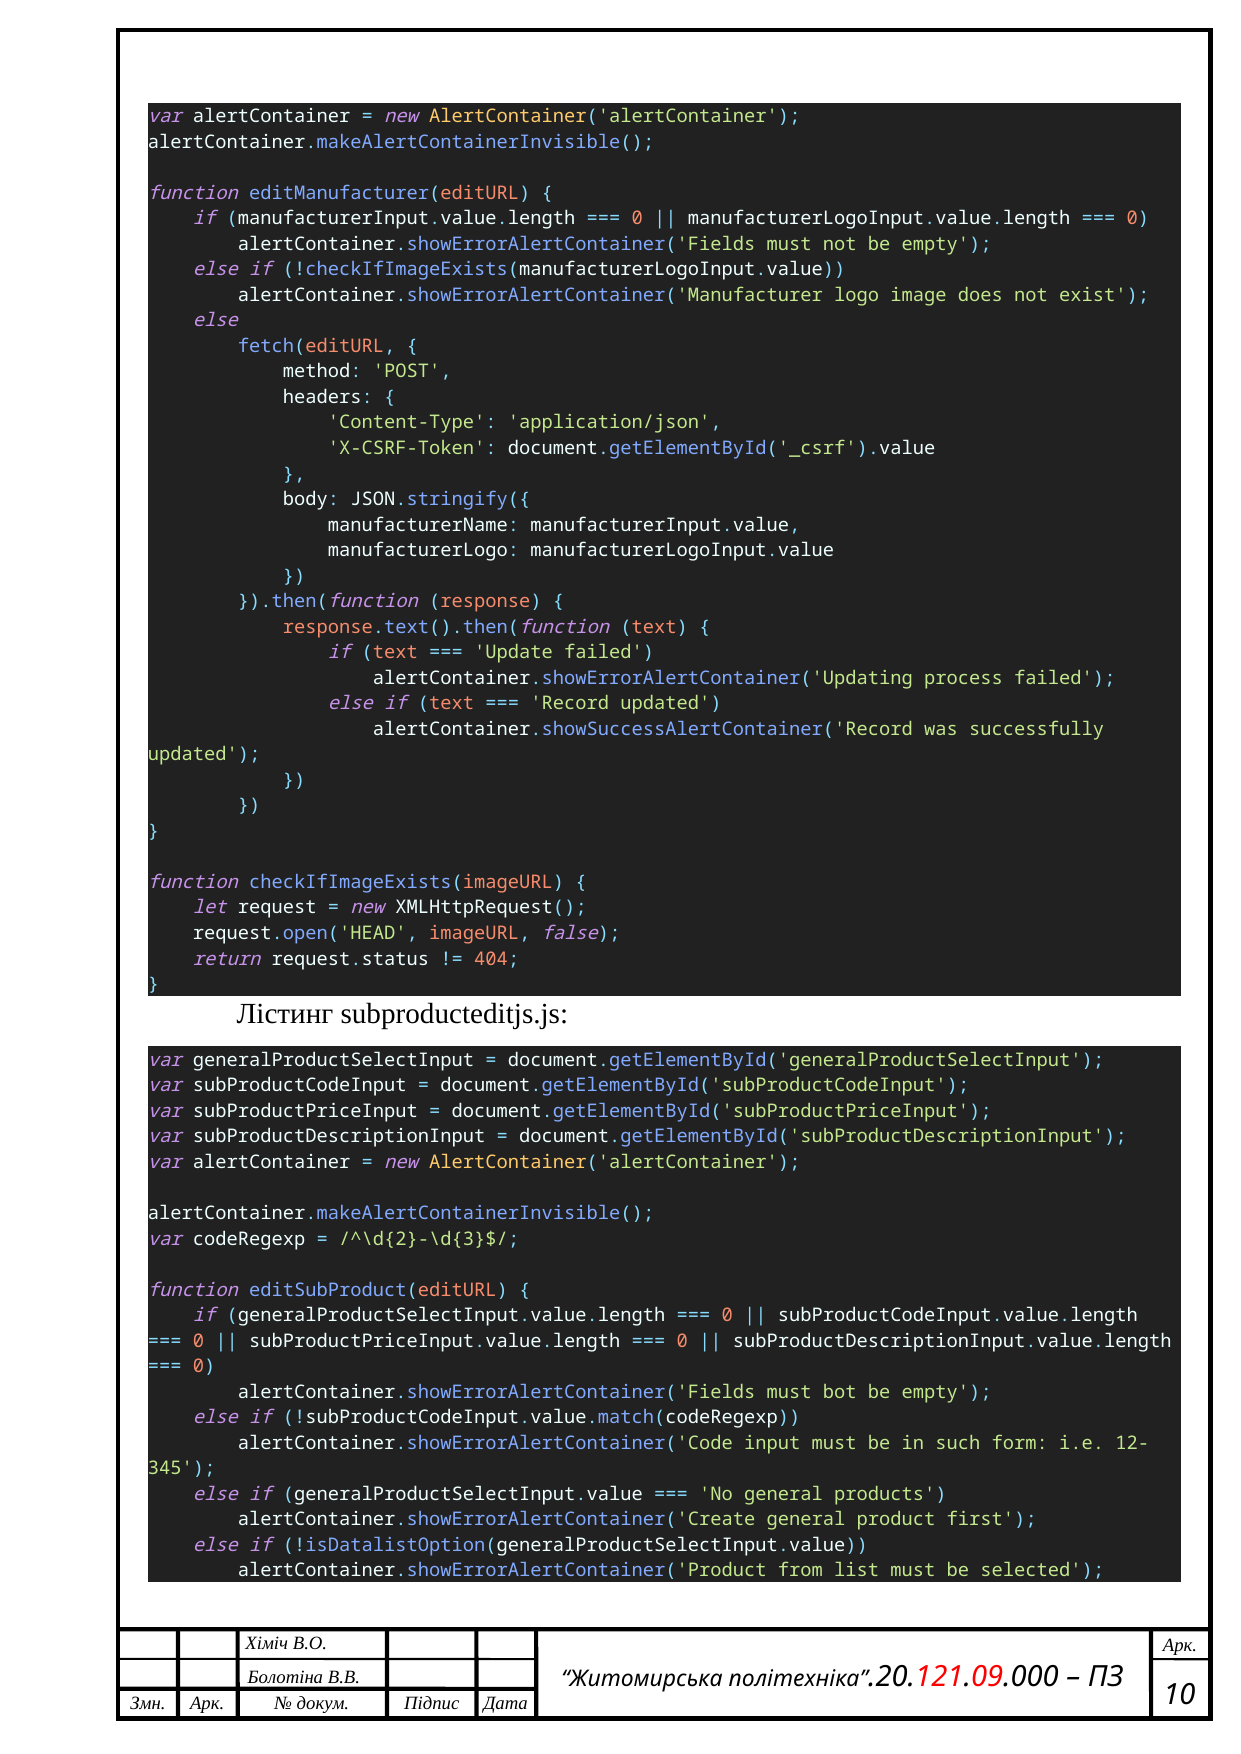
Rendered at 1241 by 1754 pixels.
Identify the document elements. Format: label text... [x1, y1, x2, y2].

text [148, 103, 1181, 996]
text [148, 1046, 1181, 1582]
text Лістинг subproducteditjs.js: [148, 996, 1181, 1029]
